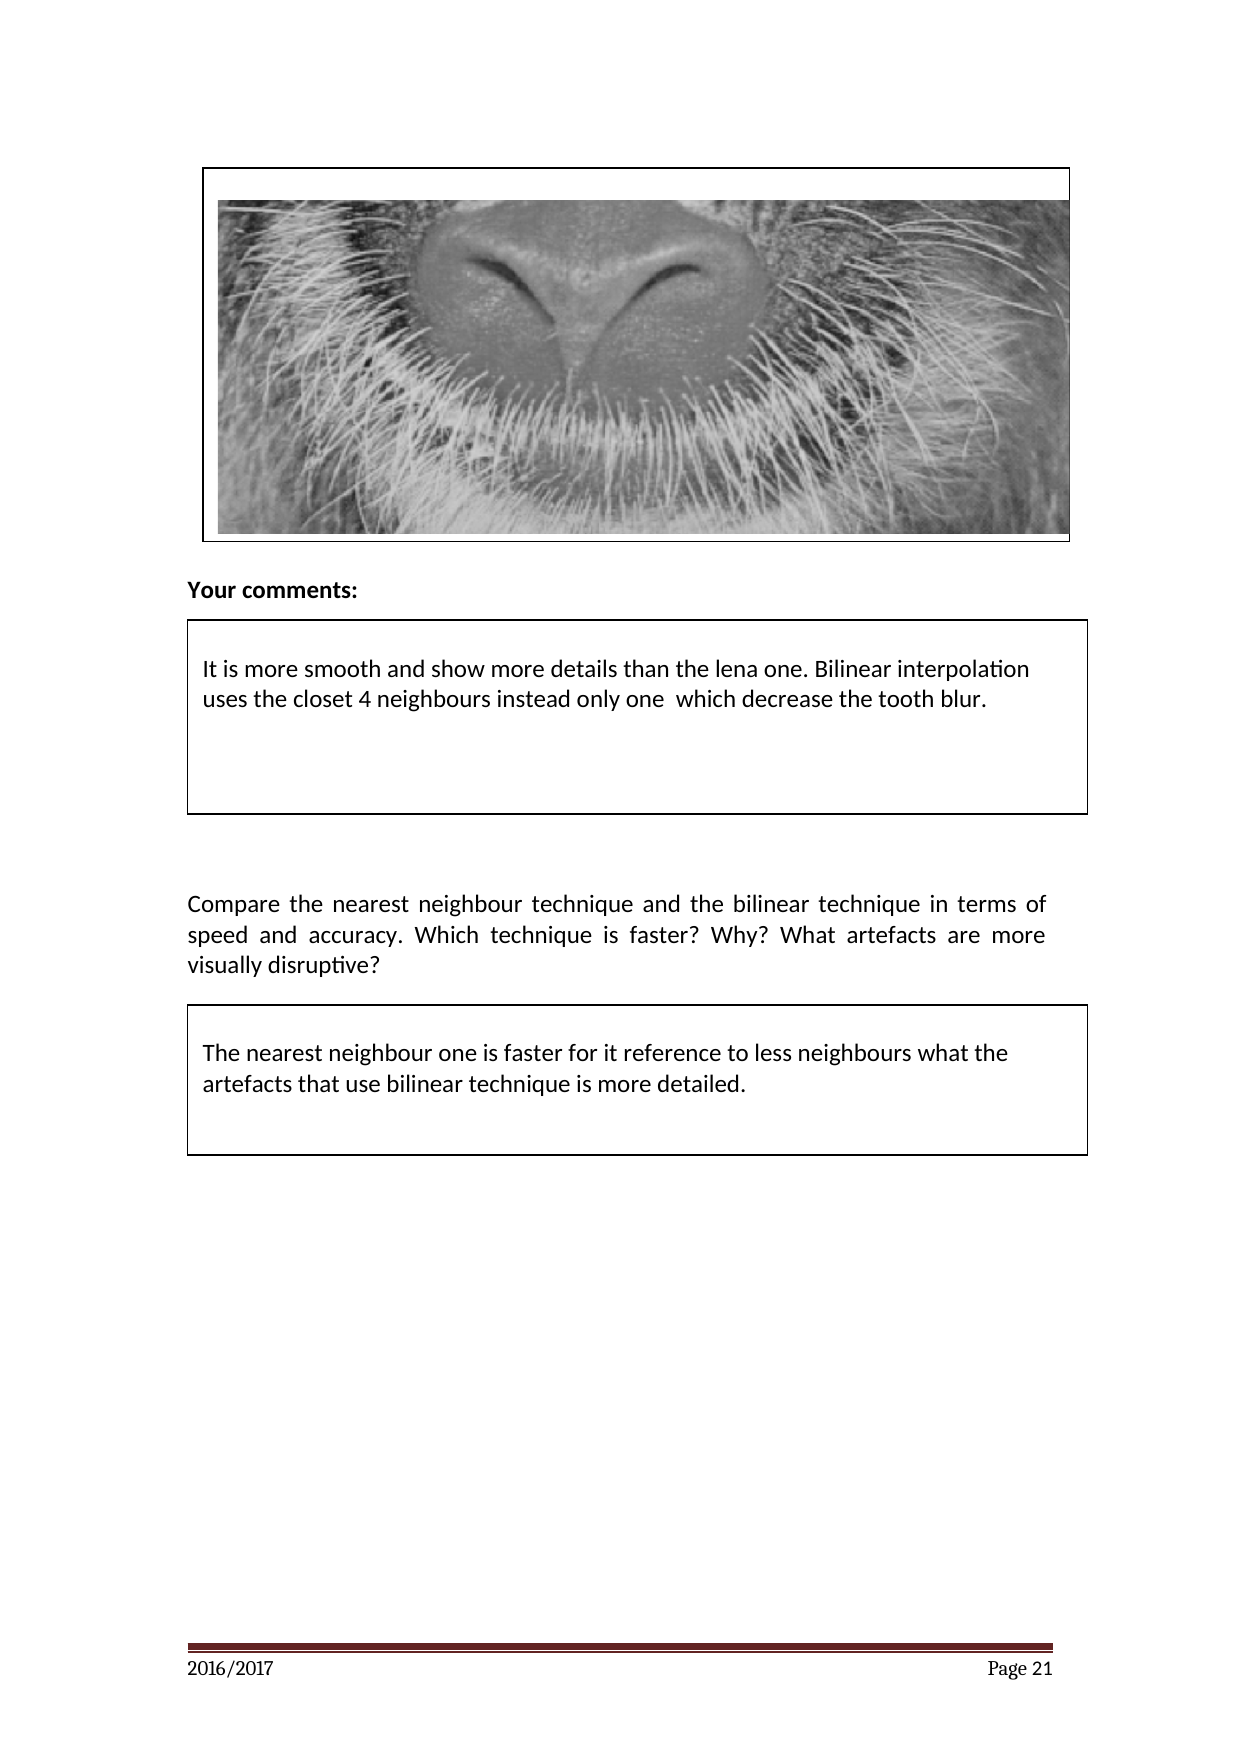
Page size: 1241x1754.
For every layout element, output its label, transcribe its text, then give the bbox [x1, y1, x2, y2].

picture [217, 200, 1070, 534]
text Compare the nearest neighbour technique and the bilinear technique in terms of speed and accuracy. Which technique is faster? Why? What artefacts are more visually disruptive? [187, 889, 1047, 980]
text Your comments: [187, 574, 1053, 604]
